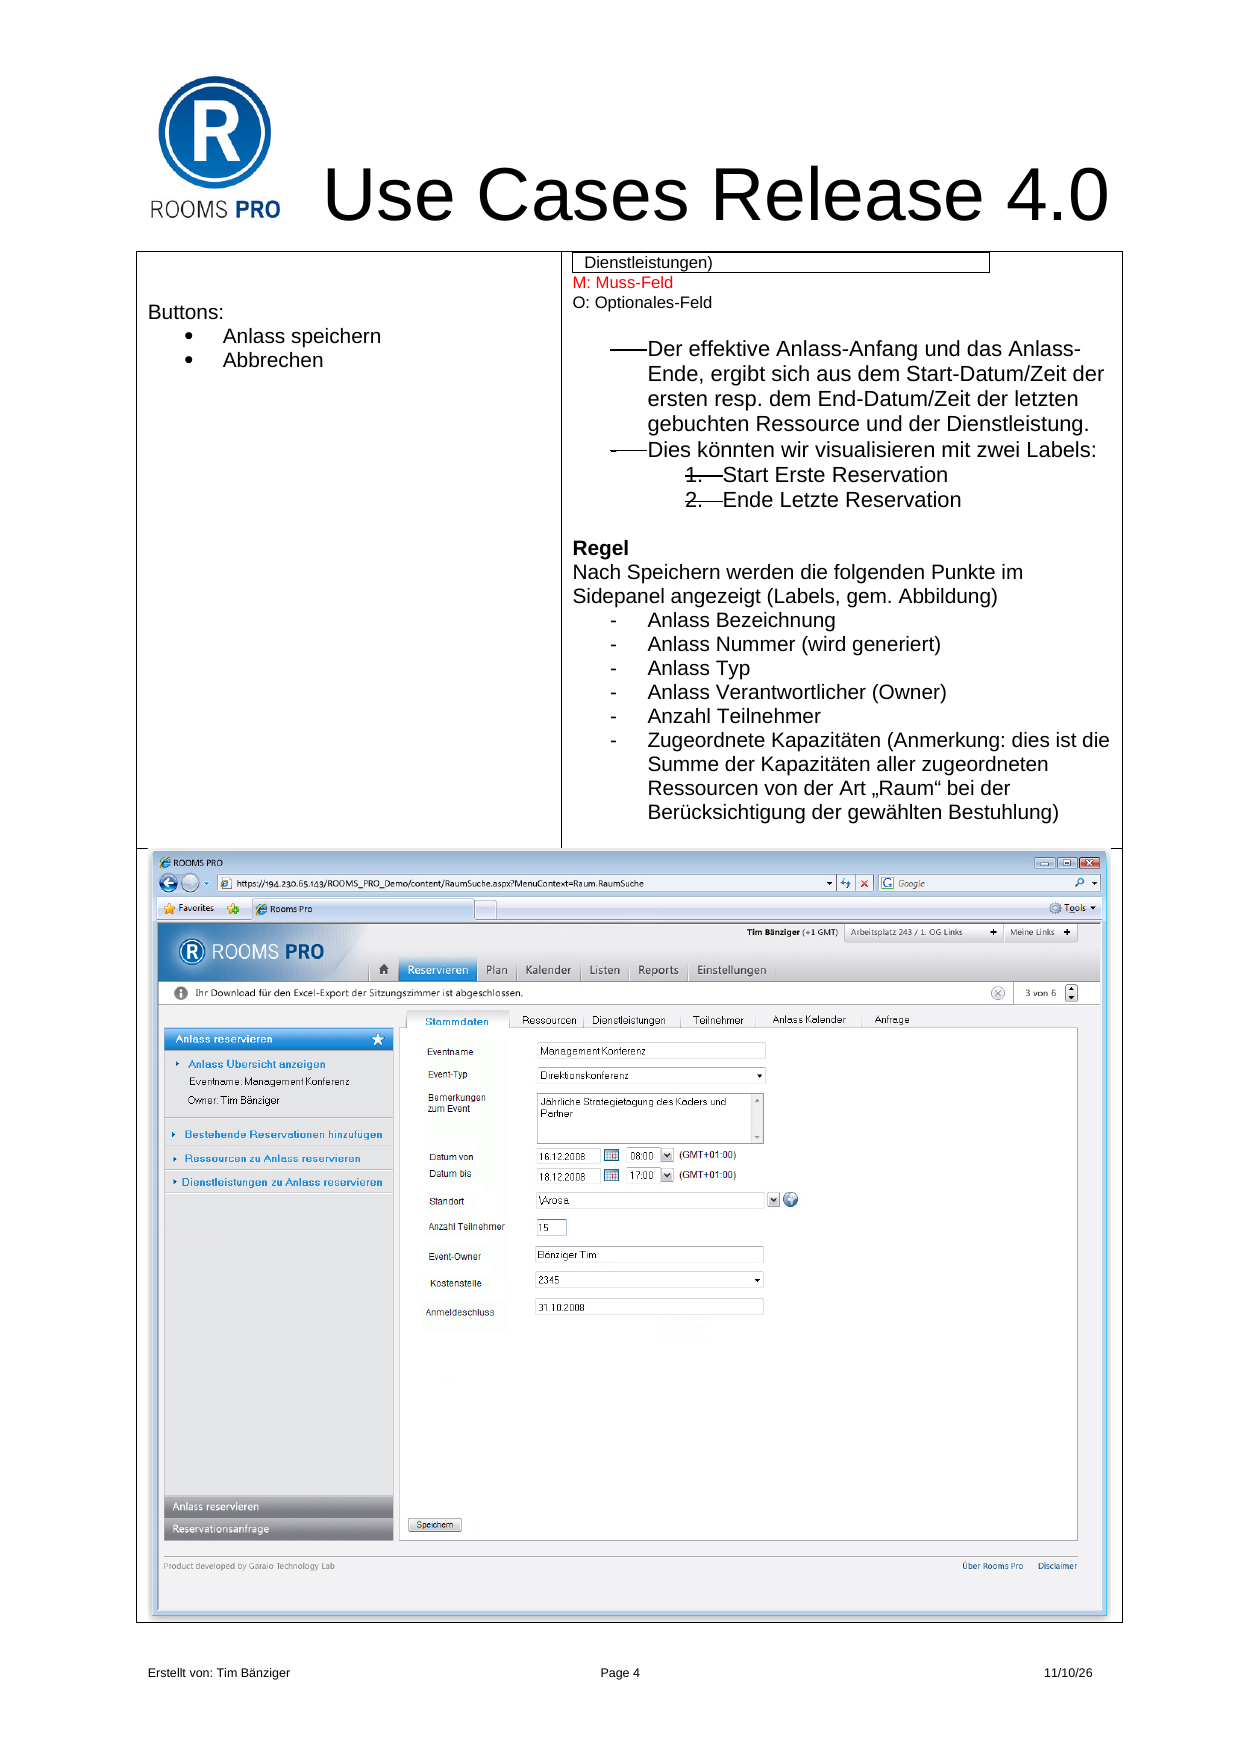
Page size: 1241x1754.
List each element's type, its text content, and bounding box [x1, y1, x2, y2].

table_cell [137, 849, 147, 1622]
table_cell Tab „Stammdaten“ Buttons: Anlass speichern Abbrechen [137, 252, 561, 847]
picture [147, 848, 1111, 1622]
picture [147, 73, 282, 221]
table_cell [1111, 849, 1122, 1622]
